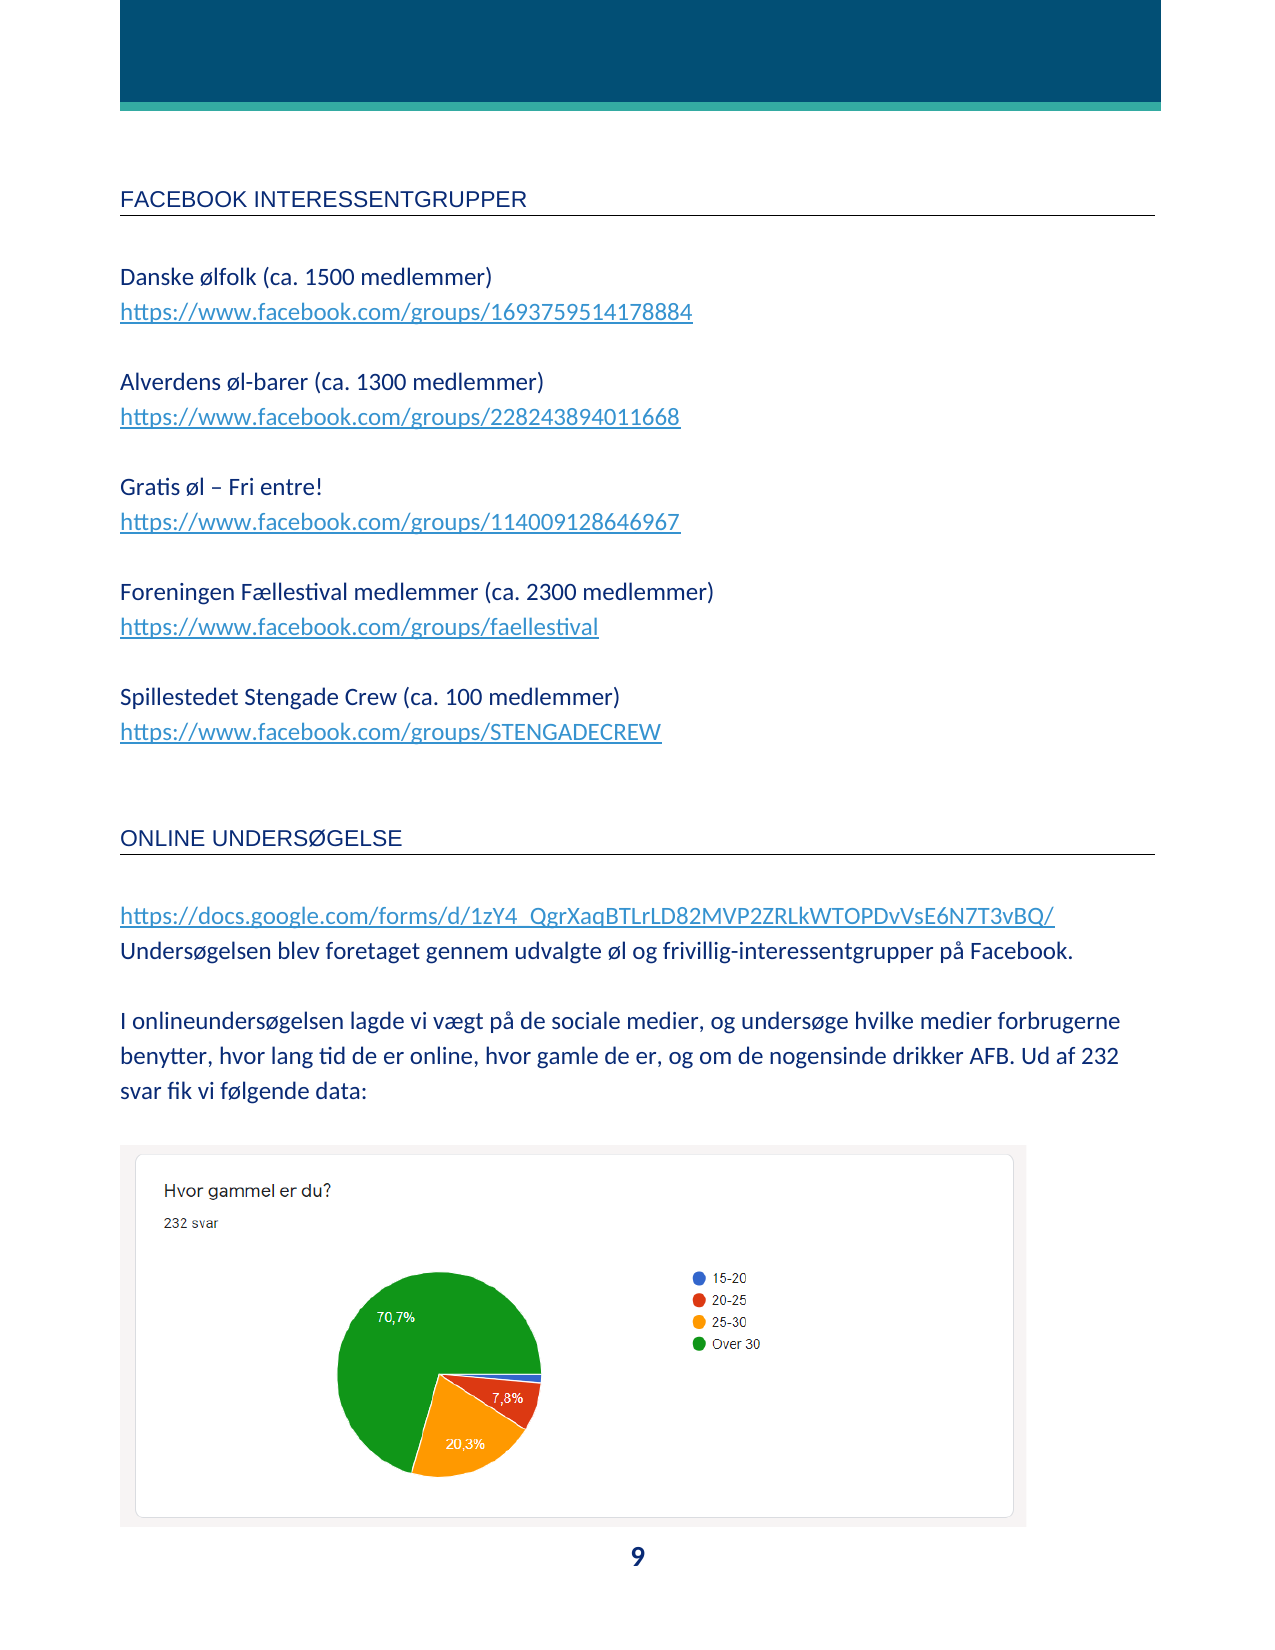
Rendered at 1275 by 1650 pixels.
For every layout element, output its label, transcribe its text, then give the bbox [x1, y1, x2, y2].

text Undersøgelsen blev foretaget gennem udvalgte øl og frivillig-interessentgrupper på Facebook. [120, 935, 1155, 966]
subtitle FACEBOOK INTERESSENTGRUPPER [120, 186, 1155, 215]
text https://www.facebook.com/groups/STENGADECREW [120, 716, 1155, 747]
text Gratis øl – Fri entre! [120, 471, 1155, 502]
text Spillestedet Stengade Crew (ca. 100 medlemmer) [120, 681, 1155, 712]
text Foreningen Fællestival medlemmer (ca. 2300 medlemmer) [120, 576, 1155, 607]
text https://www.facebook.com/groups/114009128646967 [120, 506, 1155, 537]
picture [120, 1145, 1027, 1527]
text https://www.facebook.com/groups/1693759514178884 [120, 296, 1155, 327]
text I onlineundersøgelsen lagde vi vægt på de sociale medier, og undersøge hvilke medier forbrugerne benytter, hvor lang tid de er online, hvor gamle de er, og om de nogensinde drikker AFB. Ud af 232 svar fik vi følgende data: [120, 1005, 1155, 1106]
text https://www.facebook.com/groups/228243894011668 [120, 401, 1155, 432]
subtitle ONLINE UNDERSØGELSE [120, 825, 1155, 854]
text https://www.facebook.com/groups/faellestival [120, 611, 1155, 642]
text https://docs.google.com/forms/d/1zY4_QgrXaqBTLrLD82MVP2ZRLkWTOPDvVsE6N7T3vBQ/ [120, 900, 1155, 931]
text Danske ølfolk (ca. 1500 medlemmer) [120, 261, 1155, 292]
text Alverdens øl-barer (ca. 1300 medlemmer) [120, 366, 1155, 397]
